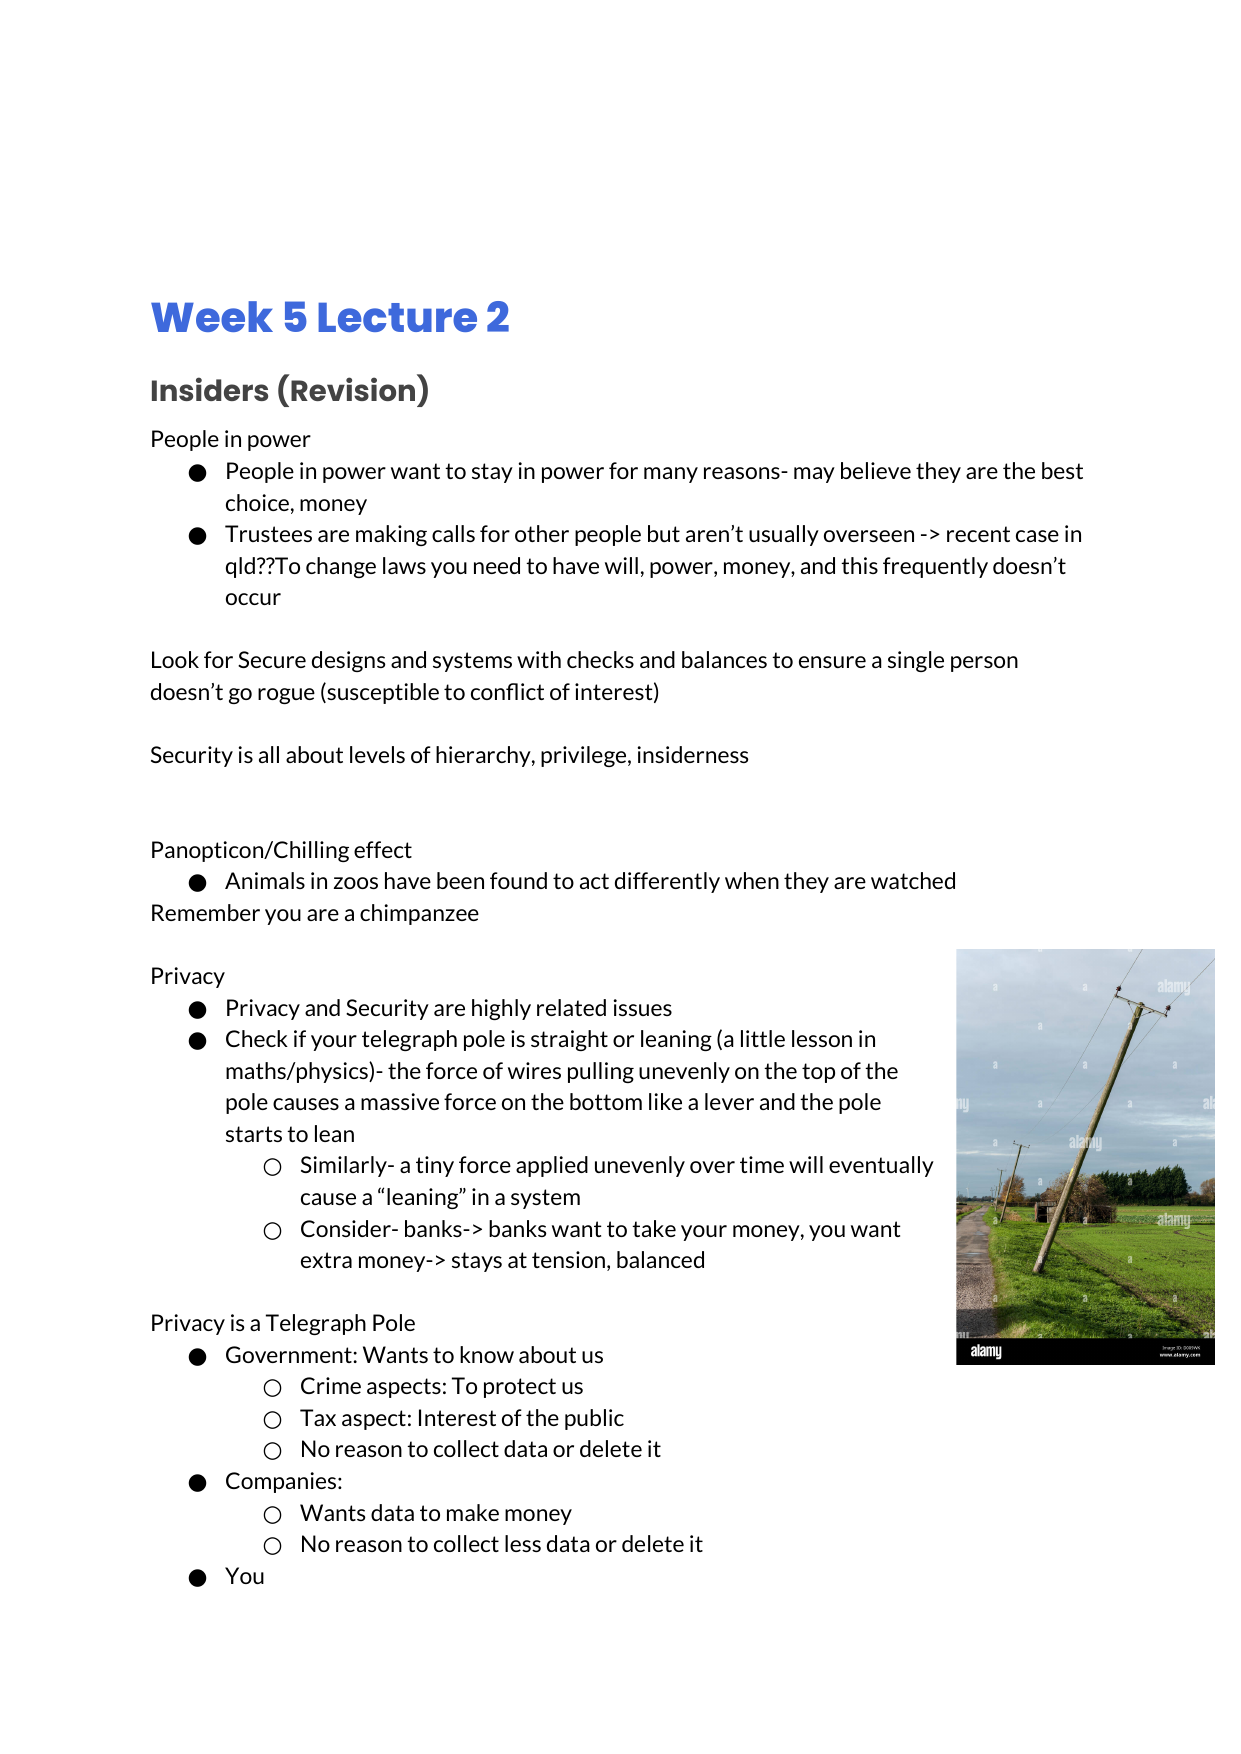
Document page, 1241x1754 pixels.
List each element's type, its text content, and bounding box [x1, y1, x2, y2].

list No reason to collect data or delete it [262, 1435, 1090, 1463]
subtitle Insiders (Revision) [150, 368, 1090, 411]
list Tax aspect: Interest of the public [262, 1404, 1090, 1431]
list You [187, 1562, 1090, 1589]
text People in power [150, 425, 1090, 453]
list Privacy and Security are highly related issues [187, 993, 956, 1021]
text Privacy [150, 962, 956, 989]
list Consider- banks-> banks want to take your money, you want extra money-> stays at tension, balanced [262, 1214, 956, 1273]
list Animals in zoos have been found to act differently when they are watched [187, 867, 1090, 895]
list Crime aspects: To protect us [262, 1372, 1090, 1400]
subtitle Week 5 Lecture 2 [150, 284, 1090, 347]
list No reason to collect less data or delete it [262, 1530, 1090, 1557]
list Trustees are making calls for other people but aren’t usually overseen -> recent case in qld??To change laws you need to have will, power, money, and this frequently doesn’t occur [187, 520, 1090, 611]
list Government: Wants to know about us [187, 1341, 1090, 1368]
list Similarly- a tiny force applied unevenly over time will eventually cause a “leaning” in a system [262, 1151, 956, 1210]
text Privacy is a Telegraph Pole [150, 1309, 956, 1337]
picture [956, 949, 1215, 1365]
list People in power want to stay in power for many reasons- may believe they are the best choice, money [187, 457, 1090, 516]
text Remember you are a chimpanzee [150, 899, 1090, 926]
text Panopticon/Chilling effect [150, 836, 1090, 863]
list Check if your telegraph pole is straight or leaning (a little lesson in maths/physics)- the force of wires pulling unevenly on the top of the pole causes a massive force on the bottom like a lever and the pole starts to lean [187, 1025, 956, 1147]
text Security is all about levels of hierarchy, privilege, insiderness [150, 741, 1090, 768]
list Wants data to make money [262, 1498, 1090, 1526]
text Look for Secure designs and systems with checks and balances to ensure a single person doesn’t go rogue (susceptible to conflict of interest) [150, 646, 1090, 705]
list Companies: [187, 1467, 1090, 1494]
